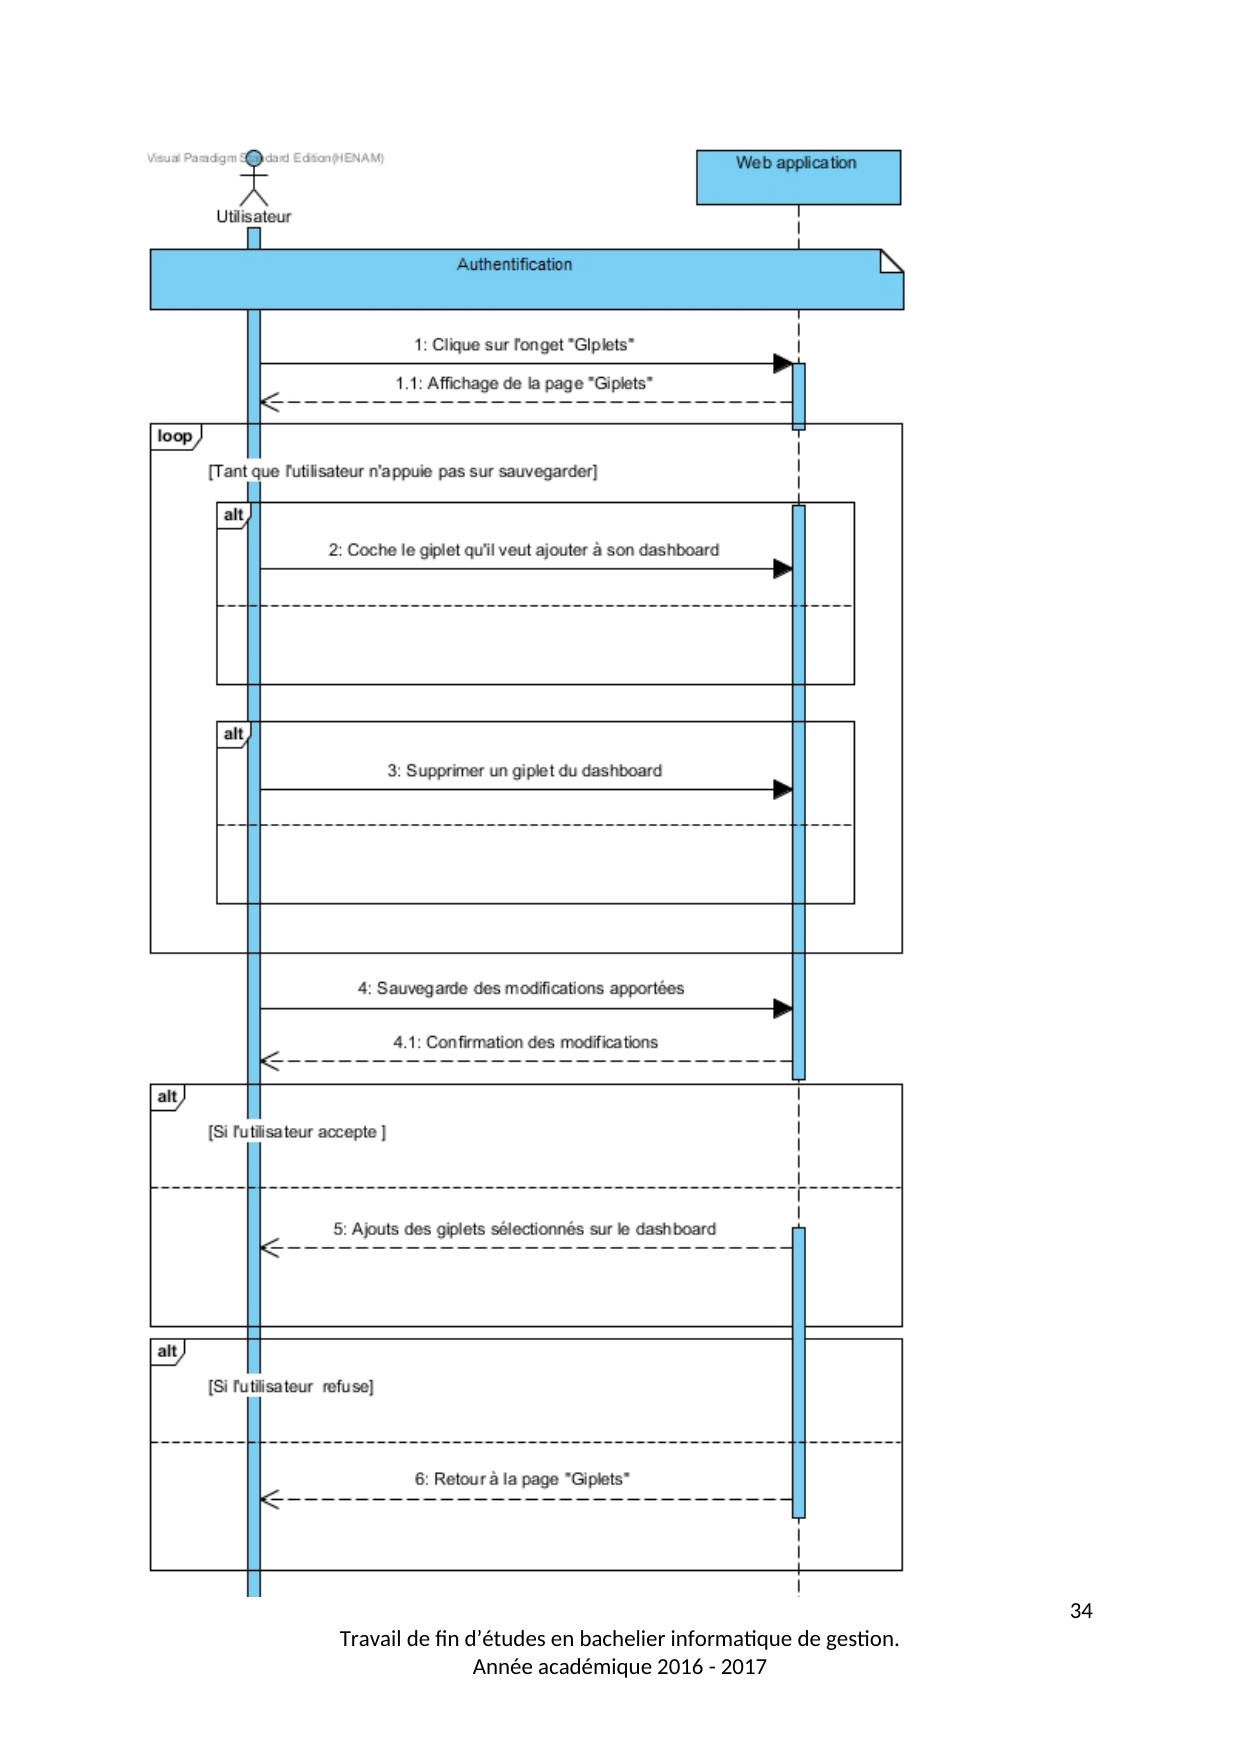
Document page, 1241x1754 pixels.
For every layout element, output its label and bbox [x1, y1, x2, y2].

picture [147, 147, 911, 1597]
